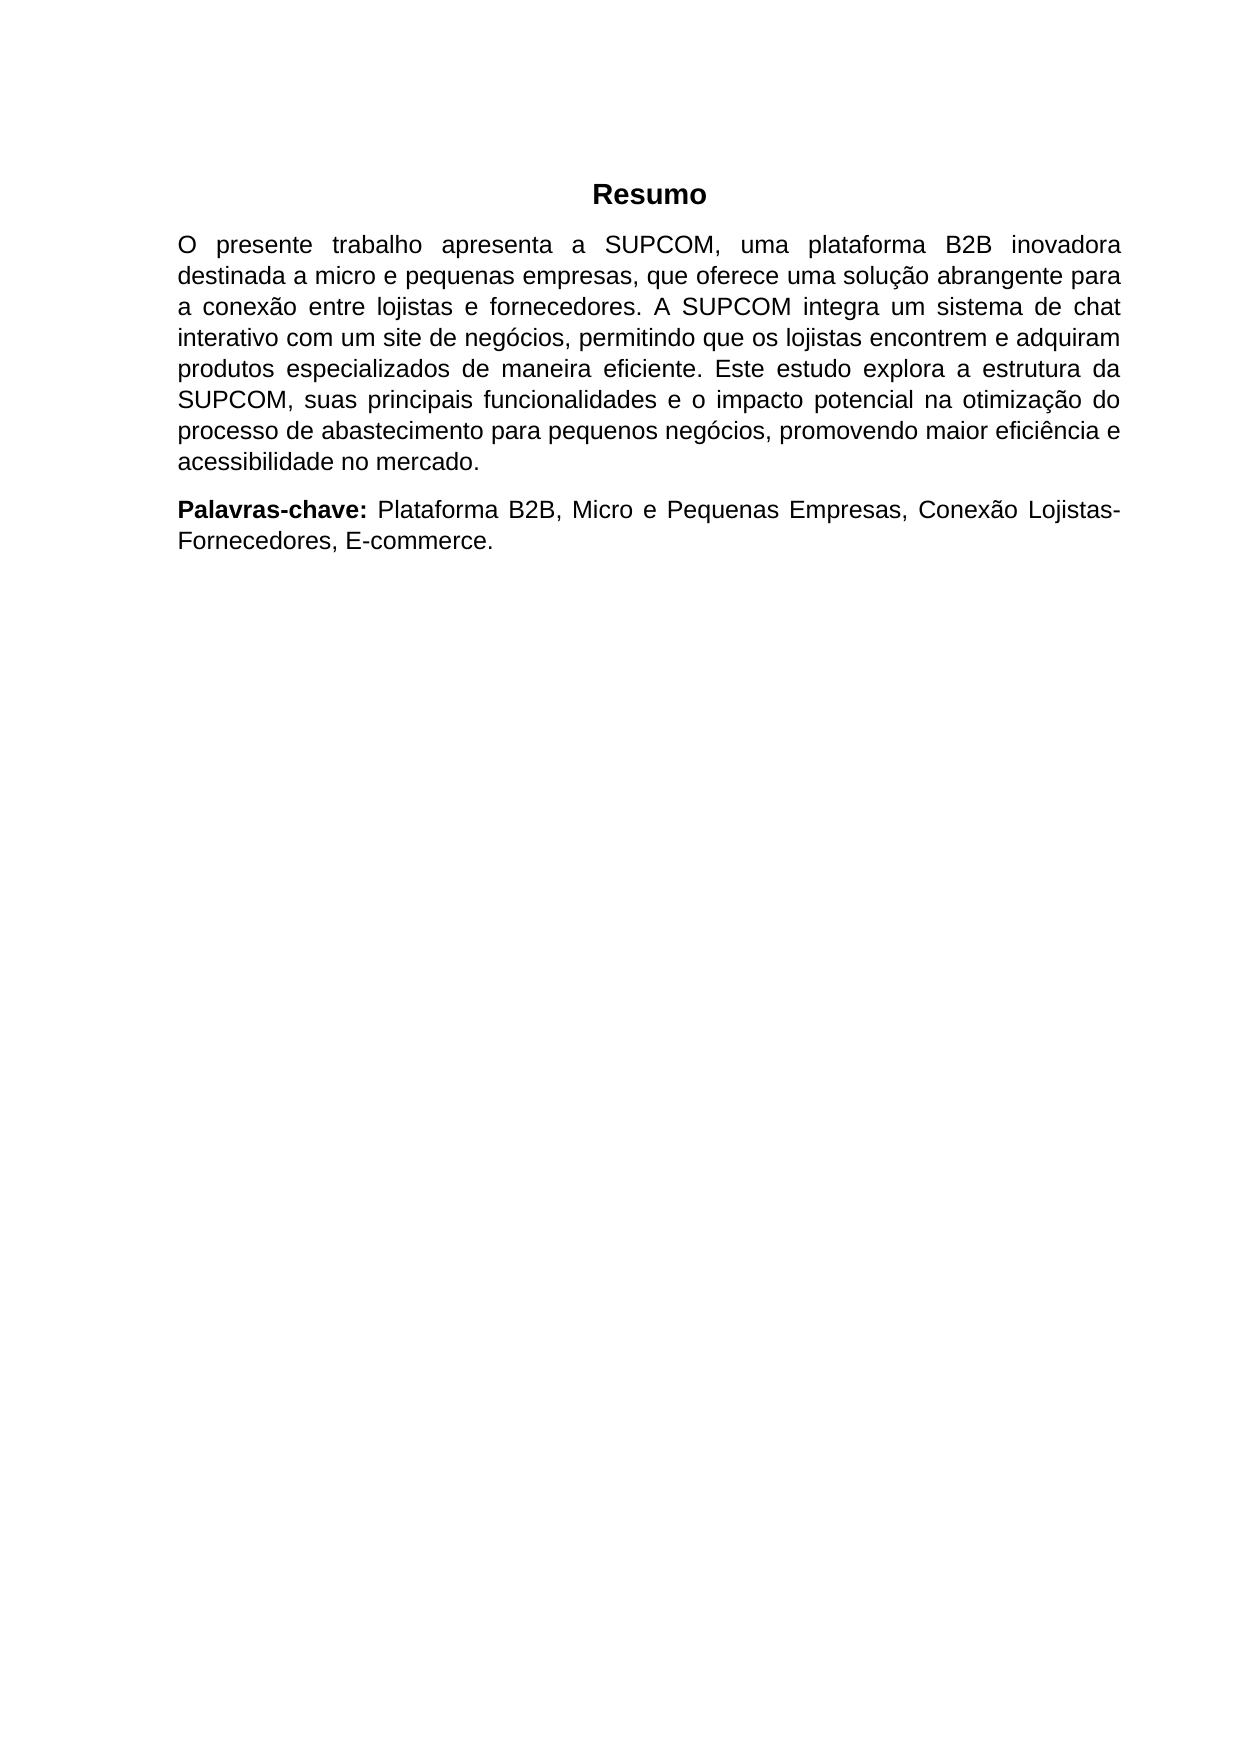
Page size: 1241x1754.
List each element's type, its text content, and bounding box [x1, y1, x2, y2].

text Resumo [177, 177, 1122, 211]
text O presente trabalho apresenta a SUPCOM, uma plataforma B2B inovadora destinada a micro e pequenas empresas, que oferece uma solução abrangente para a conexão entre lojistas e fornecedores. A SUPCOM integra um sistema de chat interativo com um site de negócios, permitindo que os lojistas encontrem e adquiram produtos especializados de maneira eficiente. Este estudo explora a estrutura da SUPCOM, suas principais funcionalidades e o impacto potencial na otimização do processo de abastecimento para pequenos negócios, promovendo maior eficiência e acessibilidade no mercado. [177, 230, 1122, 476]
text Palavras-chave: Plataforma B2B, Micro e Pequenas Empresas, Conexão Lojistas-Fornecedores, E-commerce. [177, 495, 1122, 555]
